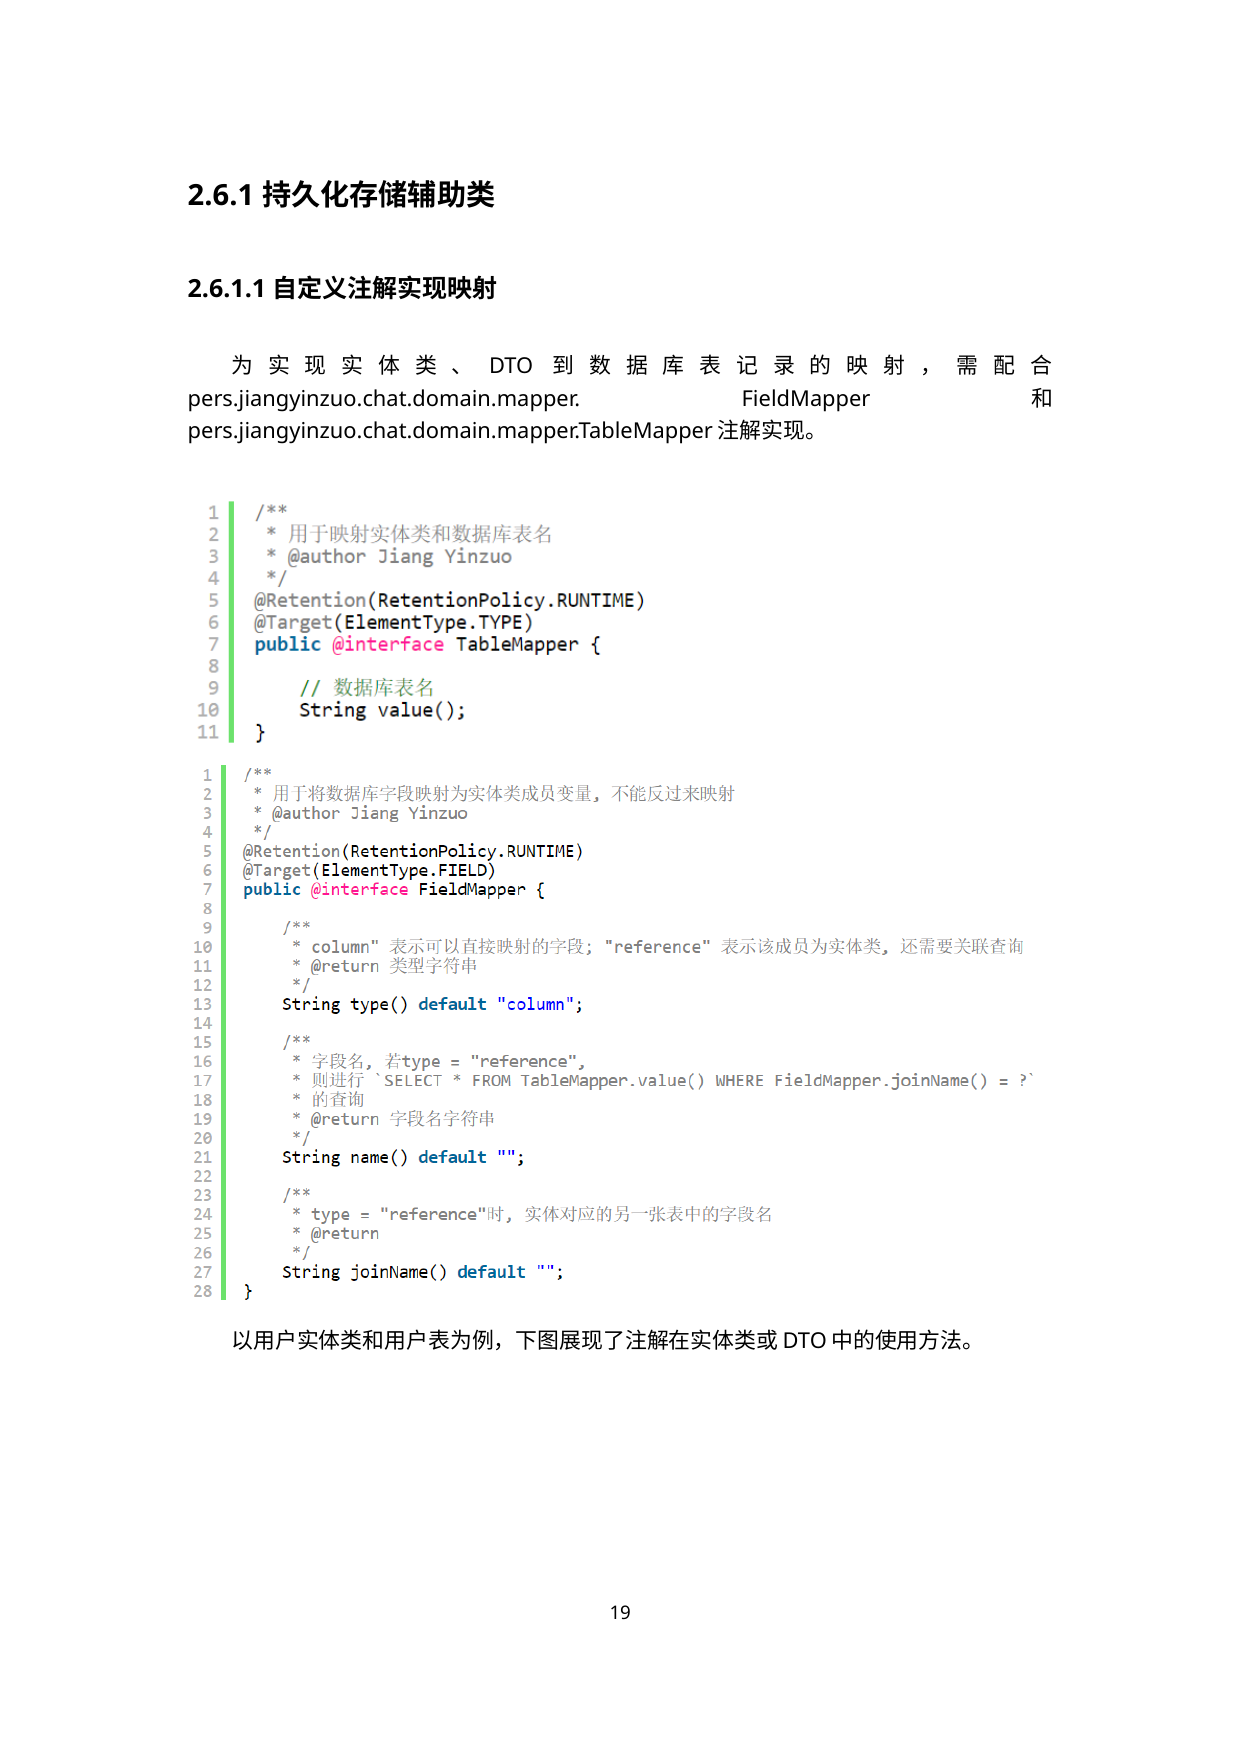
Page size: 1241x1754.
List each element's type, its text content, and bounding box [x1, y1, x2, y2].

subtitle 2.6.1 持久化存储辅助类 [187, 160, 1053, 225]
picture [186, 761, 1048, 1306]
text 为实现实体类、DTO到数据库表记录的映射，需配合pers.jiangyinzuo.chat.domain.mapper. FieldMapper和pers.jiangyinzuo.chat.domain.mapper.TableMapper注解实现。 [187, 348, 1053, 446]
subtitle 2.6.1.1 自定义注解实现映射 [187, 254, 1053, 319]
picture [186, 492, 666, 750]
